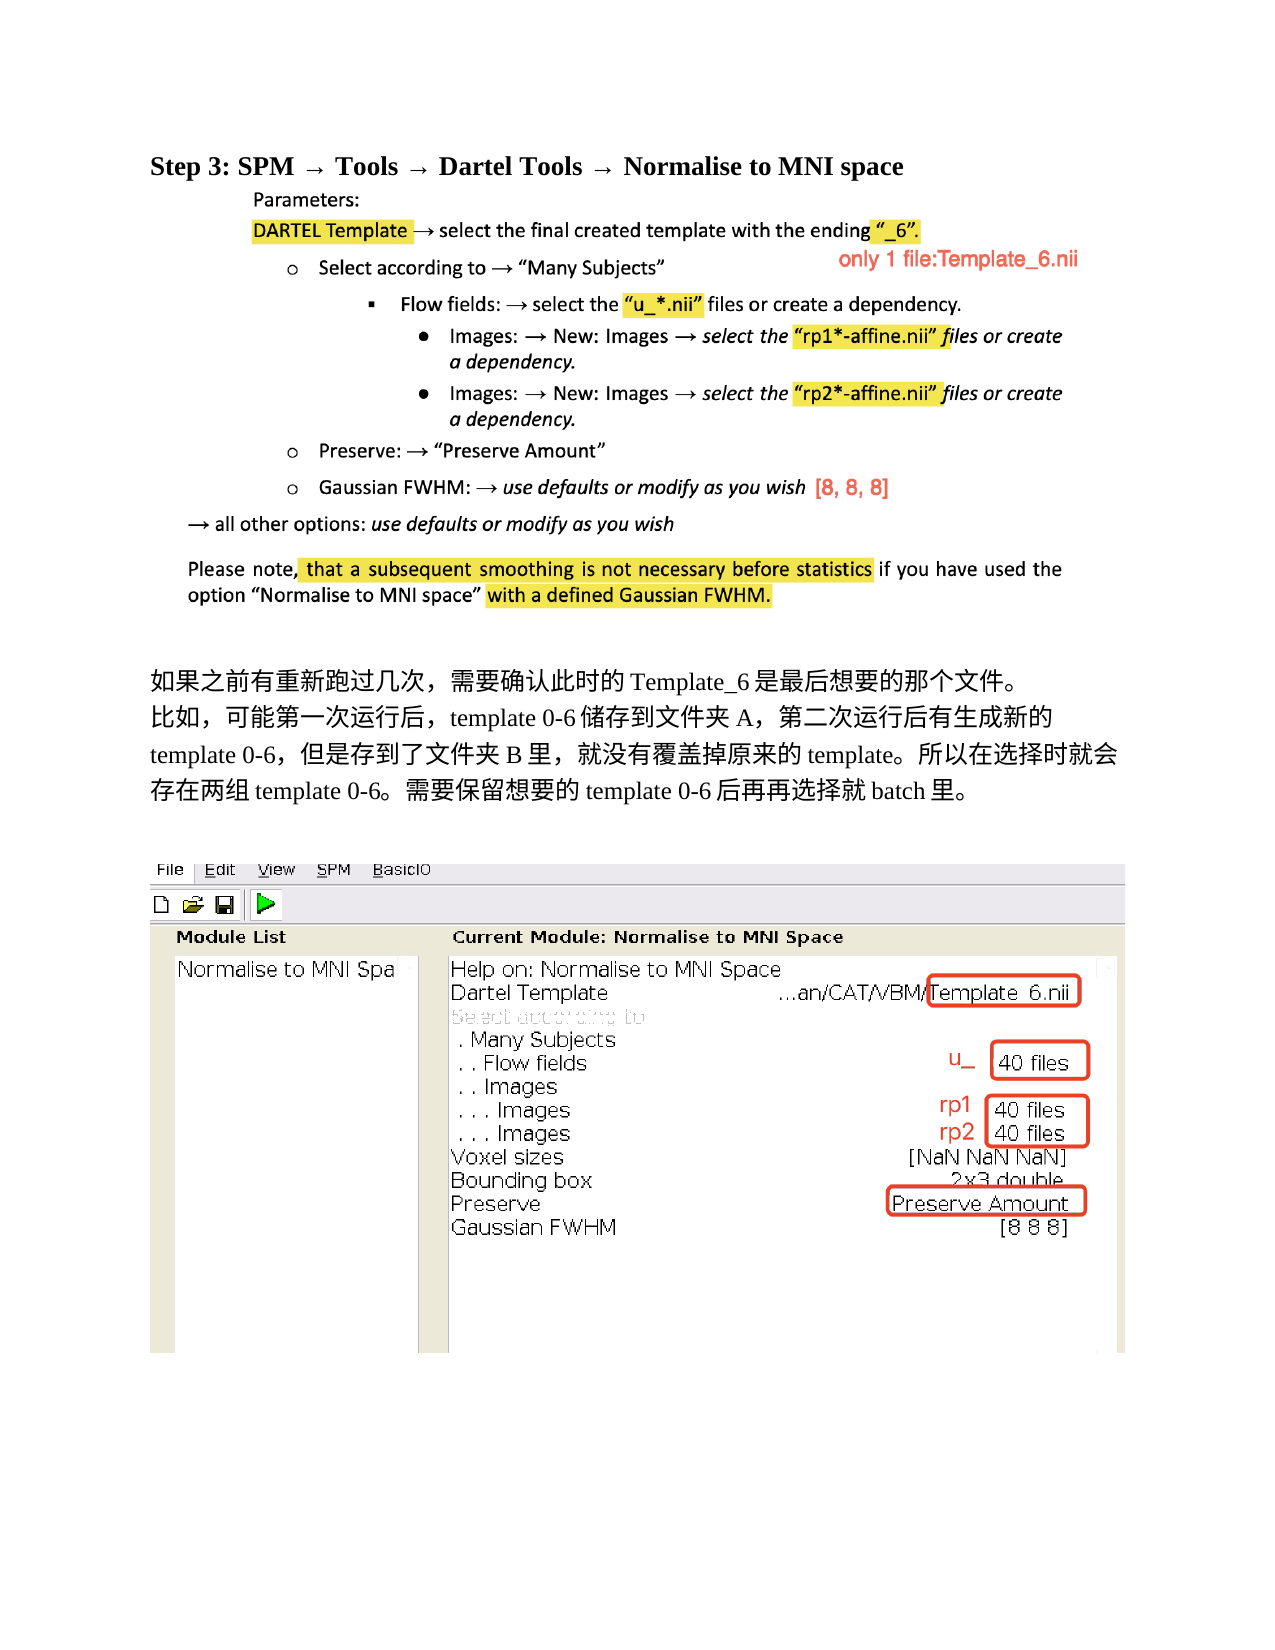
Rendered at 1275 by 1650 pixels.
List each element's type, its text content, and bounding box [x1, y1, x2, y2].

subtitle Step 3: SPM → Tools → Dartel Tools → Normalise to MNI space [150, 150, 1125, 181]
text 比如，可能第一次运行后，template 0-6储存到文件夹A，第二次运行后有生成新的template 0-6，但是存到了文件夹B里，就没有覆盖掉原来的template。所以在选择时就会存在两组template 0-6。需要保留想要的template 0-6后再再选择就batch里。 [150, 698, 1125, 807]
picture [150, 181, 1125, 633]
text 如果之前有重新跑过几次，需要确认此时的Template_6是最后想要的那个文件。 [150, 662, 1125, 698]
picture [150, 864, 1125, 1353]
